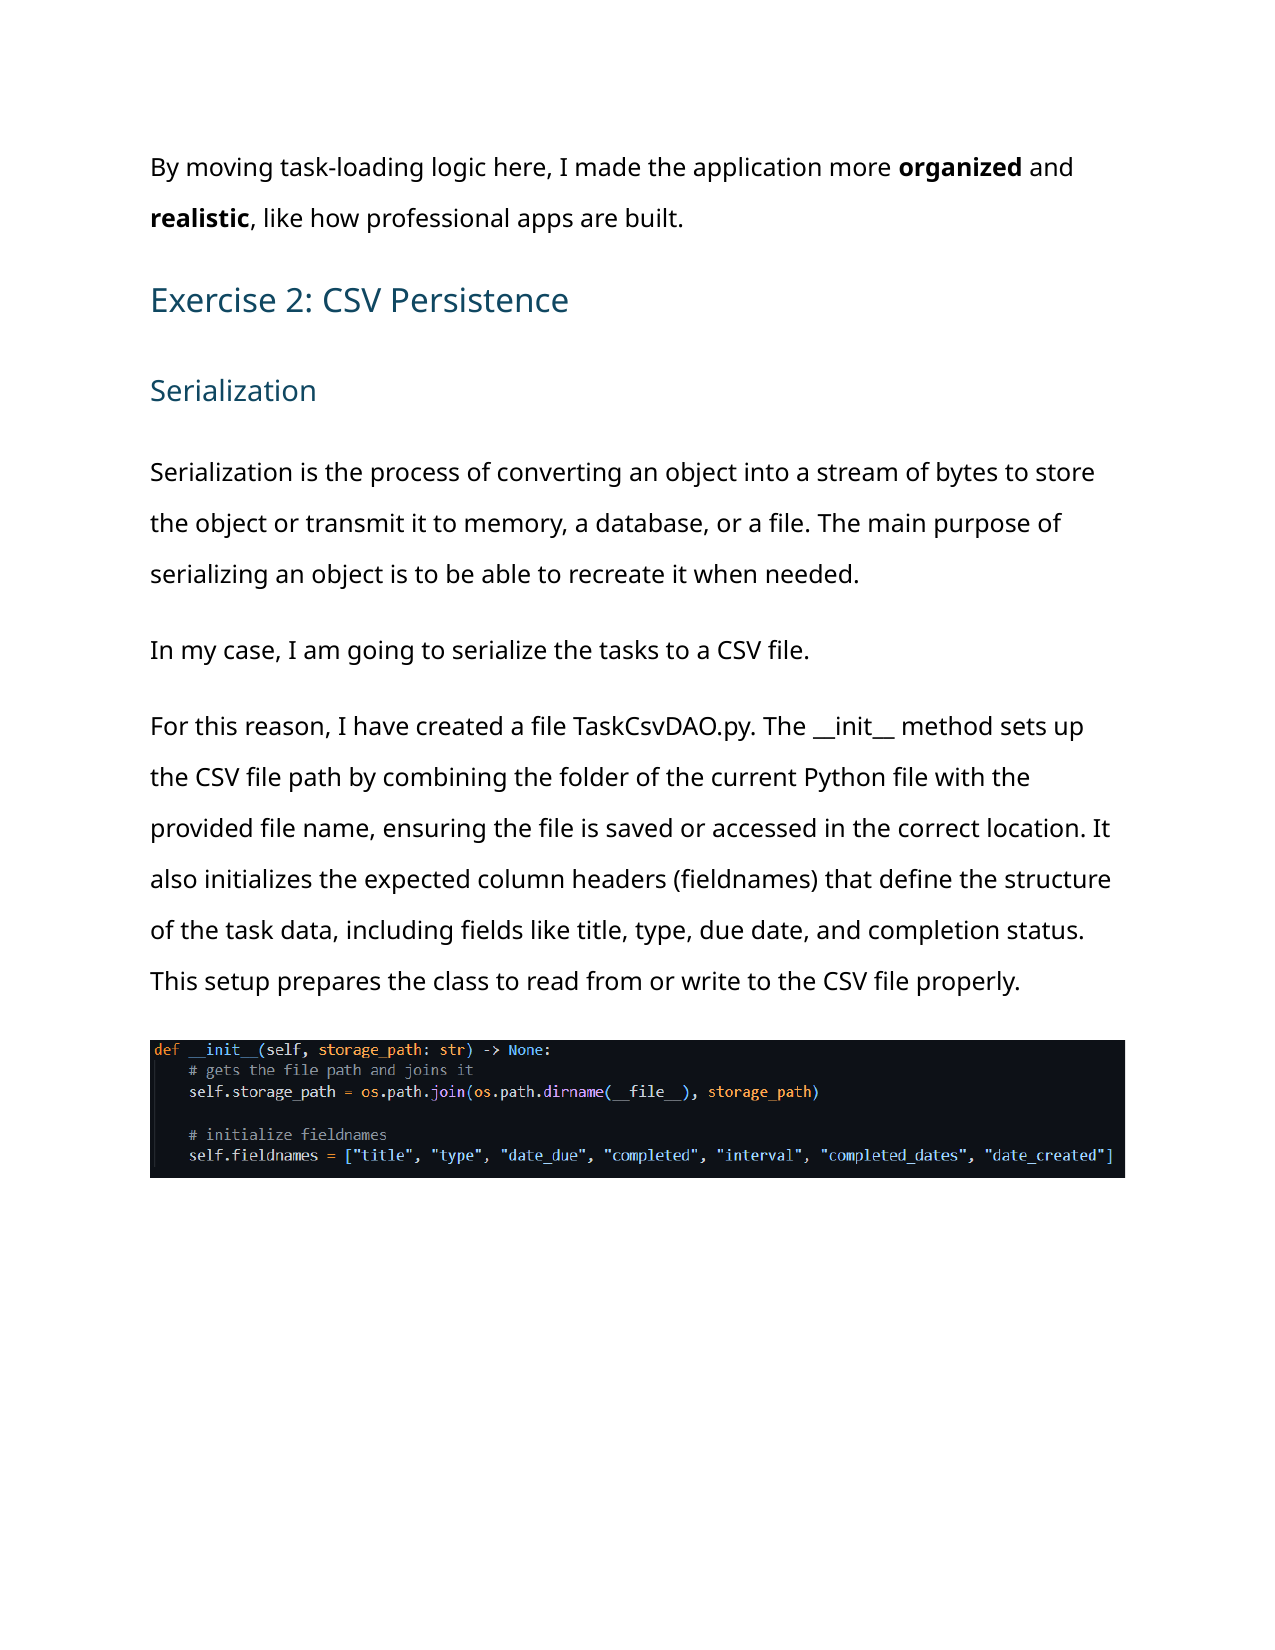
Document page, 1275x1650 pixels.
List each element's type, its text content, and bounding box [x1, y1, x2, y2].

text For this reason, I have created a file TaskCsvDAO.py. The __init__ method sets up the CSV file path by combining the folder of the current Python file with the provided file name, ensuring the file is saved or accessed in the correct location. It also initializes the expected column headers (fieldnames) that define the structure of the task data, including fields like title, type, due date, and completion status. This setup prepares the class to read from or write to the CSV file properly. [150, 709, 1125, 998]
subtitle Serialization [150, 370, 1125, 410]
picture [150, 1040, 1125, 1178]
text In my case, I am going to serialize the tasks to a CSV file. [150, 633, 1125, 667]
subtitle Exercise 2: CSV Persistence [150, 277, 1125, 322]
text Serialization is the process of converting an object into a stream of bytes to store the object or transmit it to memory, a database, or a file. The main purpose of serializing an object is to be able to recreate it when needed. [150, 455, 1125, 591]
text By moving task-loading logic here, I made the application more organized and realistic, like how professional apps are built. [150, 150, 1125, 235]
